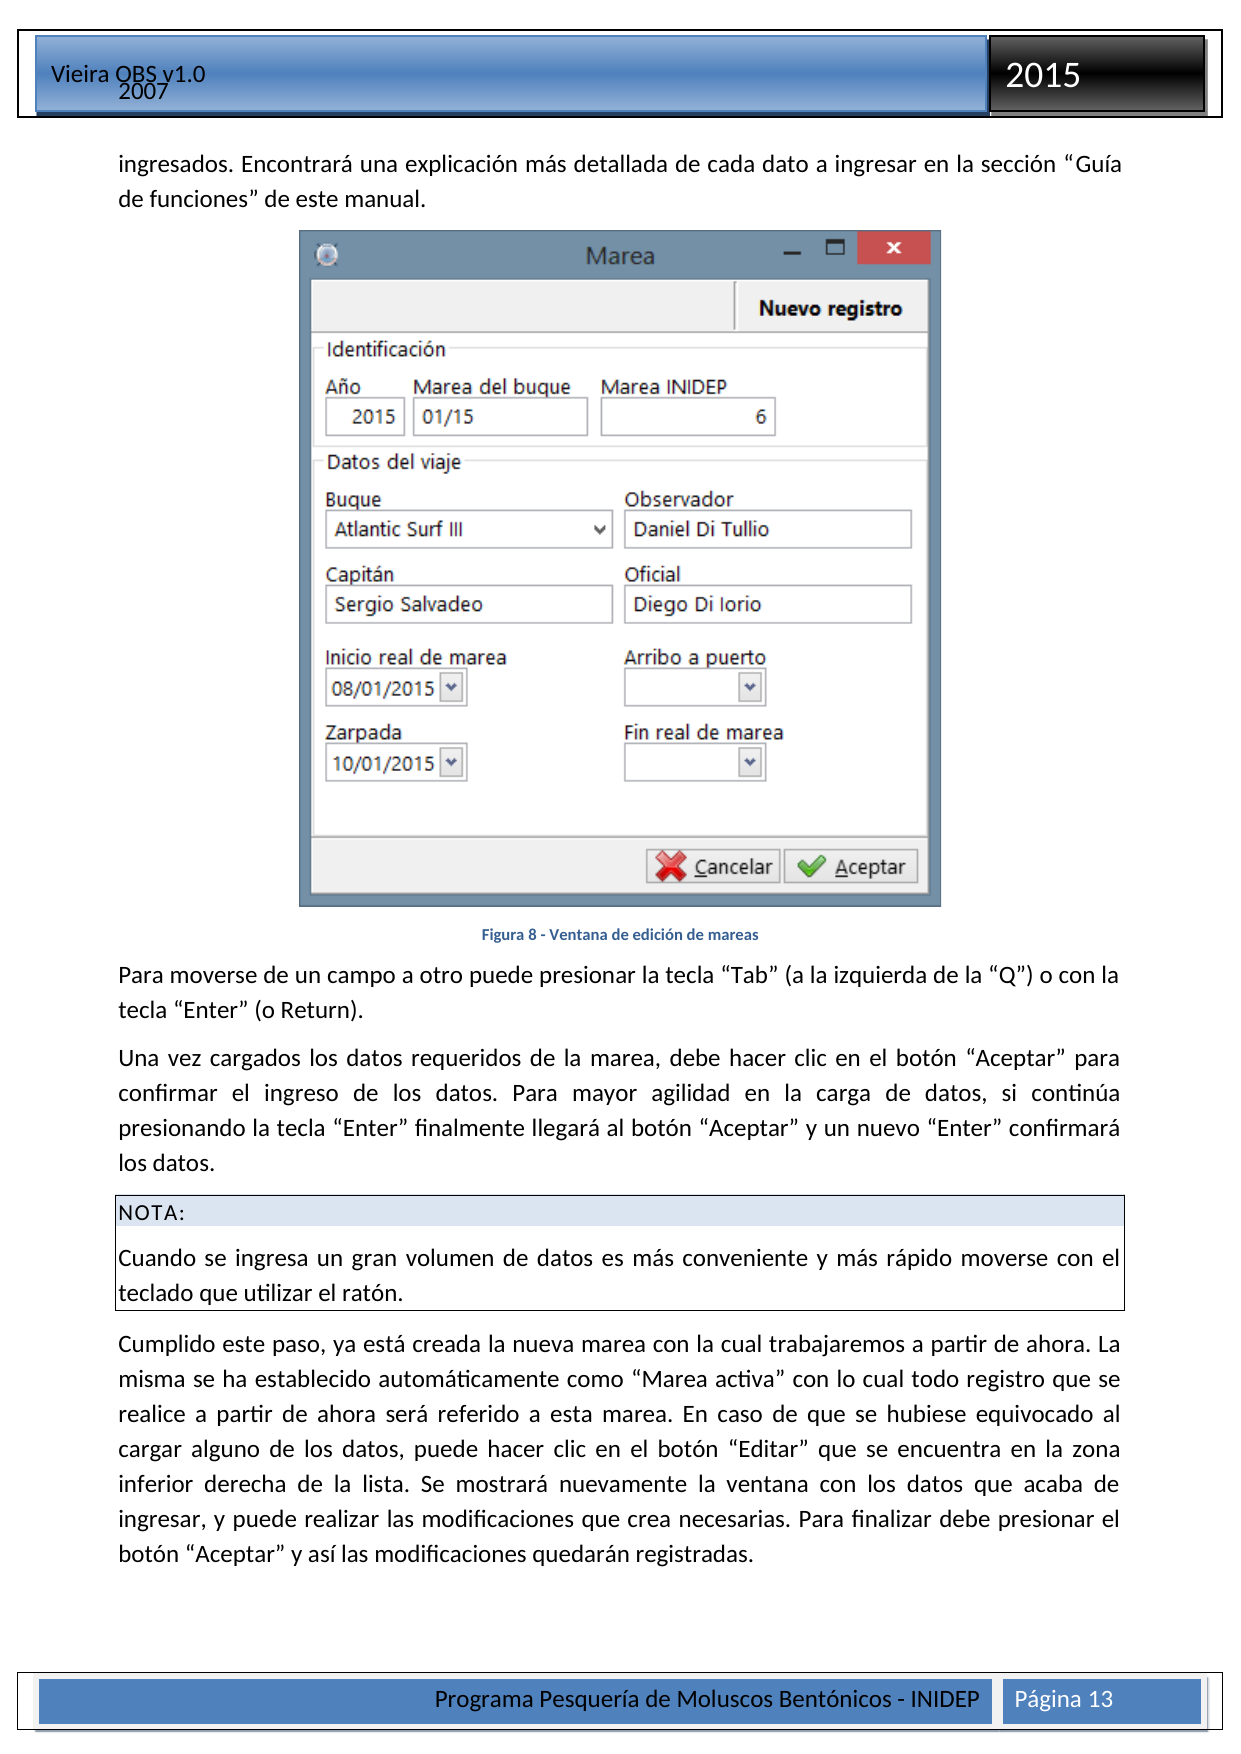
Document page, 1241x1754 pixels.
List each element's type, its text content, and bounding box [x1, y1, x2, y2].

text Una vez cargados los datos requeridos de la marea, debe hacer clic en el botón “Aceptar” para confirmar el ingreso de los datos. Para mayor agilidad en la carga de datos, si continúa presionando la tecla “Enter” finalmente llegará al botón “Aceptar” y un nuevo “Enter” confirmará los datos. [118, 1042, 1122, 1178]
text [118, 148, 1122, 213]
text Cuando se ingresa un gran volumen de datos es más conveniente y más rápido moverse con el teclado que utilizar el ratón. [116, 1239, 1124, 1310]
text NOTA: [116, 1196, 1124, 1226]
text Figura 8 - Ventana de edición de mareas [118, 924, 1122, 944]
text Cumplido este paso, ya está creada la nueva marea con la cual trabajaremos a partir de ahora. La misma se ha establecido automáticamente como “Marea activa” con lo cual todo registro que se realice a partir de ahora será referido a esta marea. En caso de que se hubiese equivocado al cargar alguno de los datos, puede hacer clic en el botón “Editar” que se encuentra en la zona inferior derecha de la lista. Se mostrará nuevamente la ventana con los datos que acaba de ingresar, y puede realizar las modificaciones que crea necesarias. Para finalizar debe presionar el botón “Aceptar” y así las modificaciones quedarán registradas. [118, 1328, 1122, 1568]
picture [299, 230, 942, 907]
text Para moverse de un campo a otro puede presionar la tecla “Tab” (a la izquierda de la “Q”) o con la tecla “Enter” (o Return). [118, 959, 1122, 1025]
